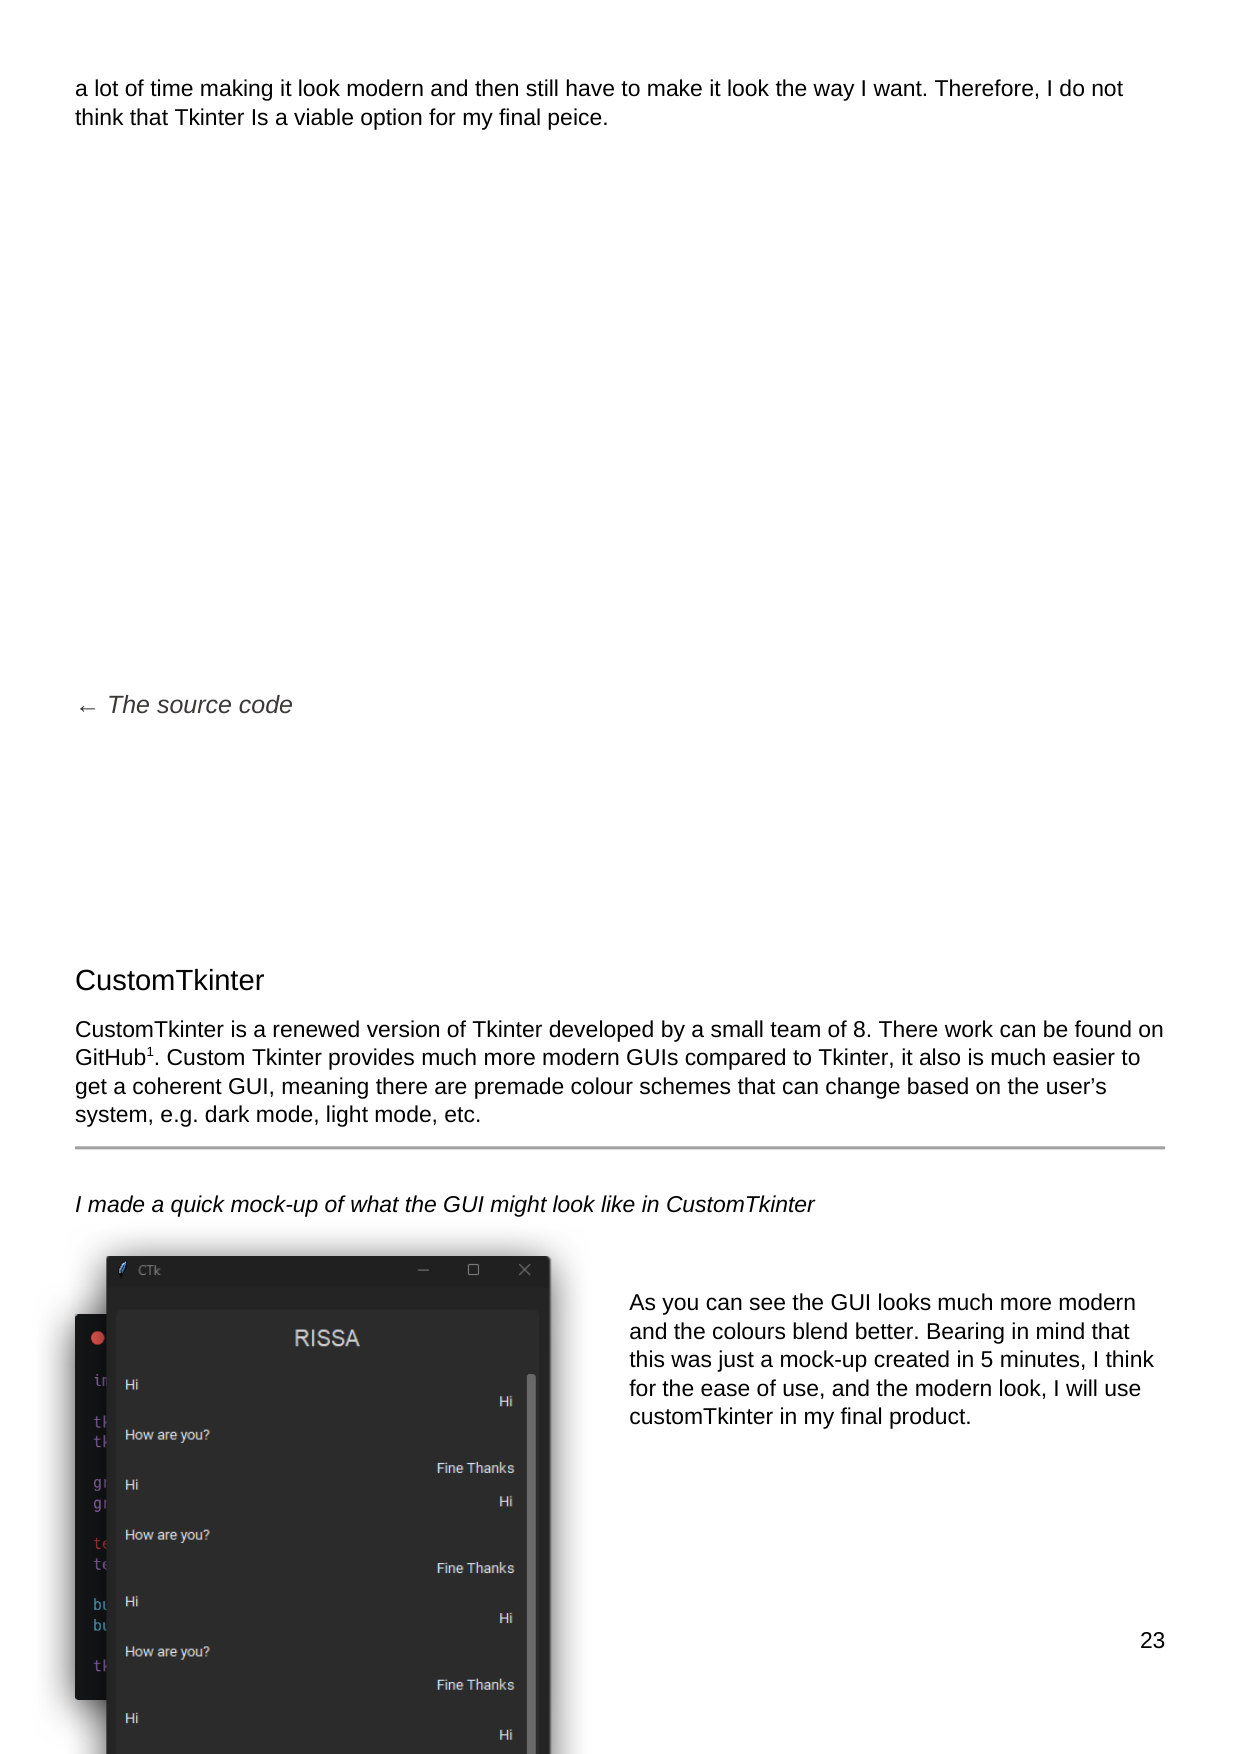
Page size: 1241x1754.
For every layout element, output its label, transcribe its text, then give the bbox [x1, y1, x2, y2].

picture [75, 1256, 556, 1754]
text As you can see the GUI looks much more modern and the colours blend better. Bearing in mind that this was just a mock-up created in 5 minutes, I think for the ease of use, and the modern look, I will use customTkinter in my final product. [587, 1289, 1165, 1429]
text ← The source code [75, 690, 1165, 718]
text I made a quick mock-up of what the GUI might look like in CustomTkinter [75, 1191, 1165, 1218]
text CustomTkinter [75, 963, 1165, 997]
text CustomTkinter is a renewed version of Tkinter developed by a small team of 8. There work can be found on GitHub1. Custom Tkinter provides much more modern GUIs compared to Tkinter, it also is much easier to get a coherent GUI, meaning there are premade colour schemes that can change based on the user’s system, e.g. dark mode, light mode, etc. [75, 1016, 1165, 1127]
